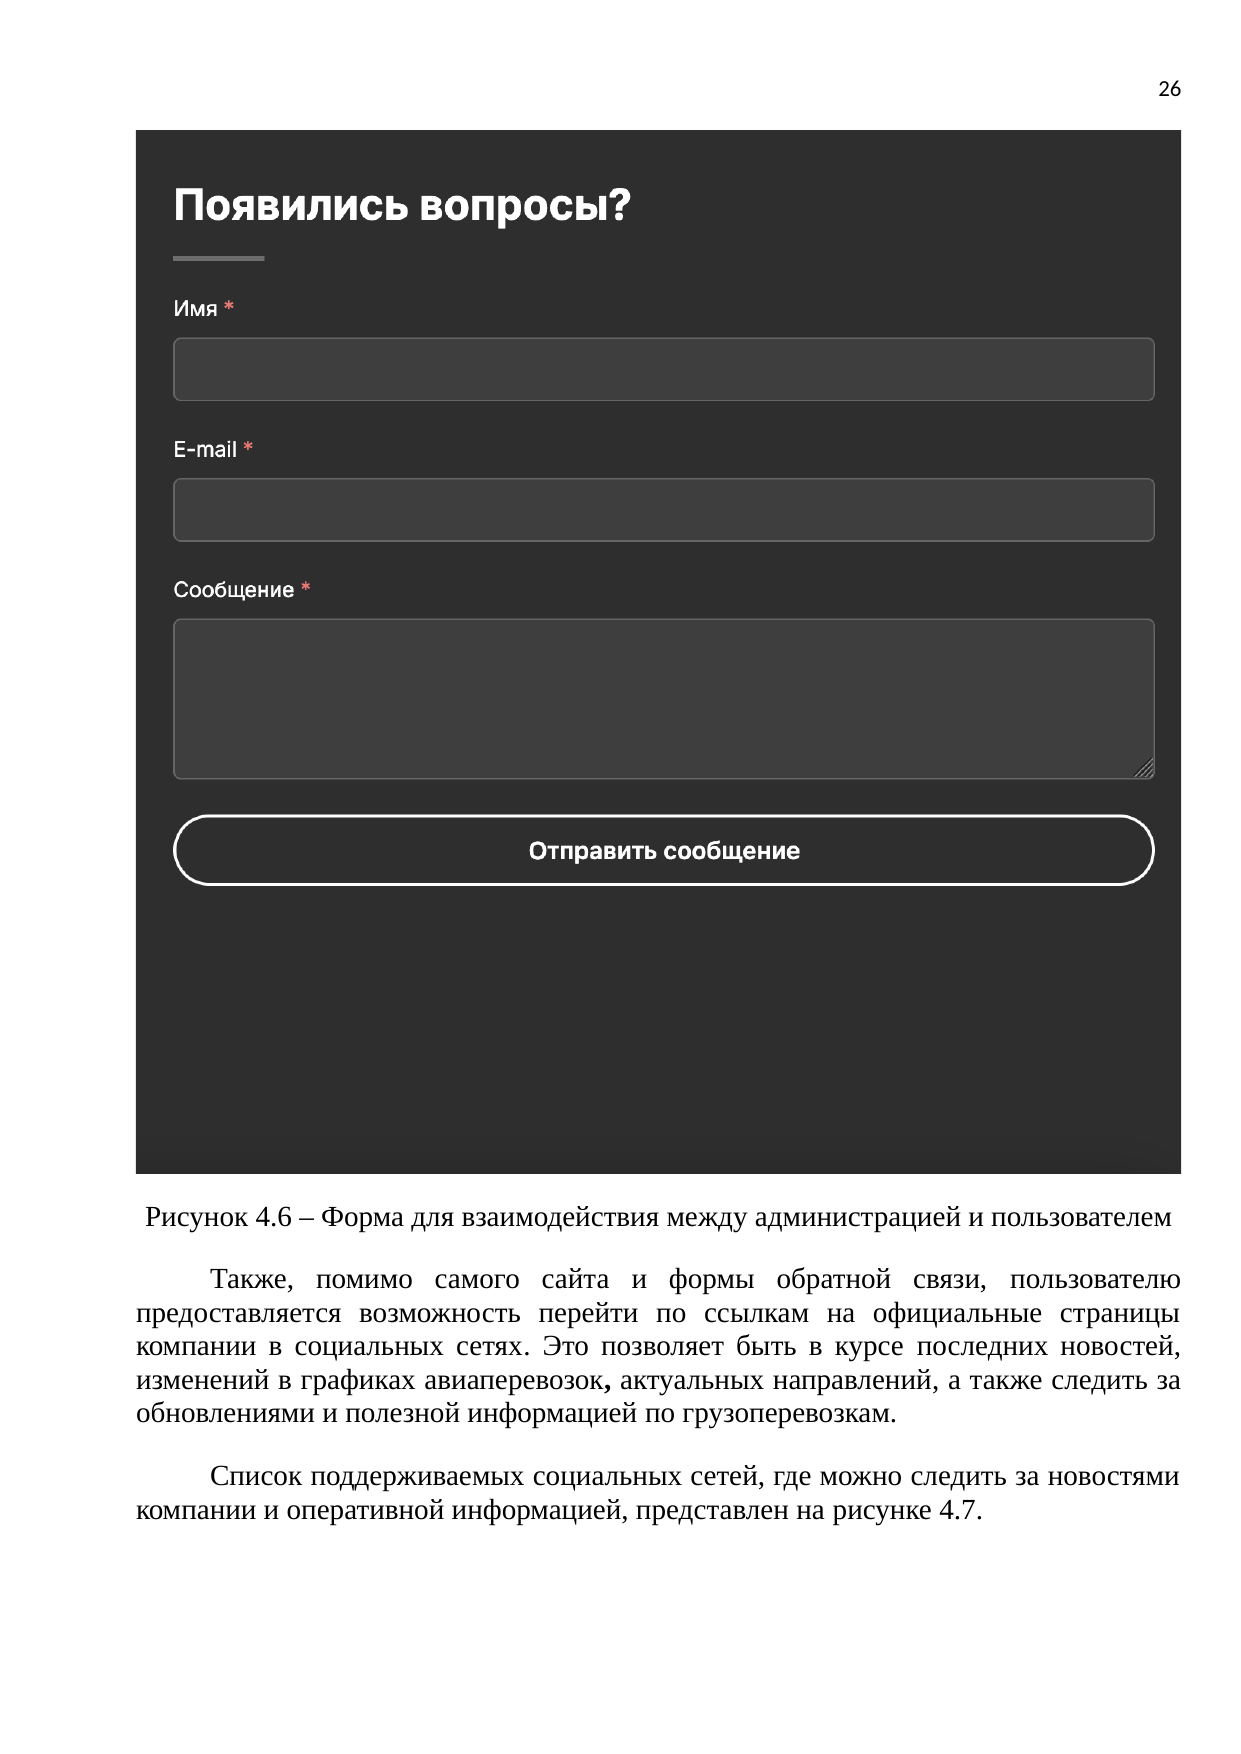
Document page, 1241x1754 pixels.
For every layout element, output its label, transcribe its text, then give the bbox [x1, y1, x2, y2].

picture [135, 130, 1182, 1174]
text Рисунок 4.6 – Форма для взаимодействия между администрацией и пользователем [136, 1199, 1181, 1232]
text Список поддерживаемых социальных сетей, где можно следить за новостями компании и оперативной информацией, представлен на рисунке 4.7. [136, 1458, 1181, 1525]
text Также, помимо самого сайта и формы обратной связи, пользователю предоставляется возможность перейти по ссылкам на официальные страницы компании в социальных сетях. Это позволяет быть в курсе последних новостей, изменений в графиках авиаперевозок, актуальных направлений, а также следить за обновлениями и полезной информацией по грузоперевозкам. [136, 1261, 1181, 1429]
